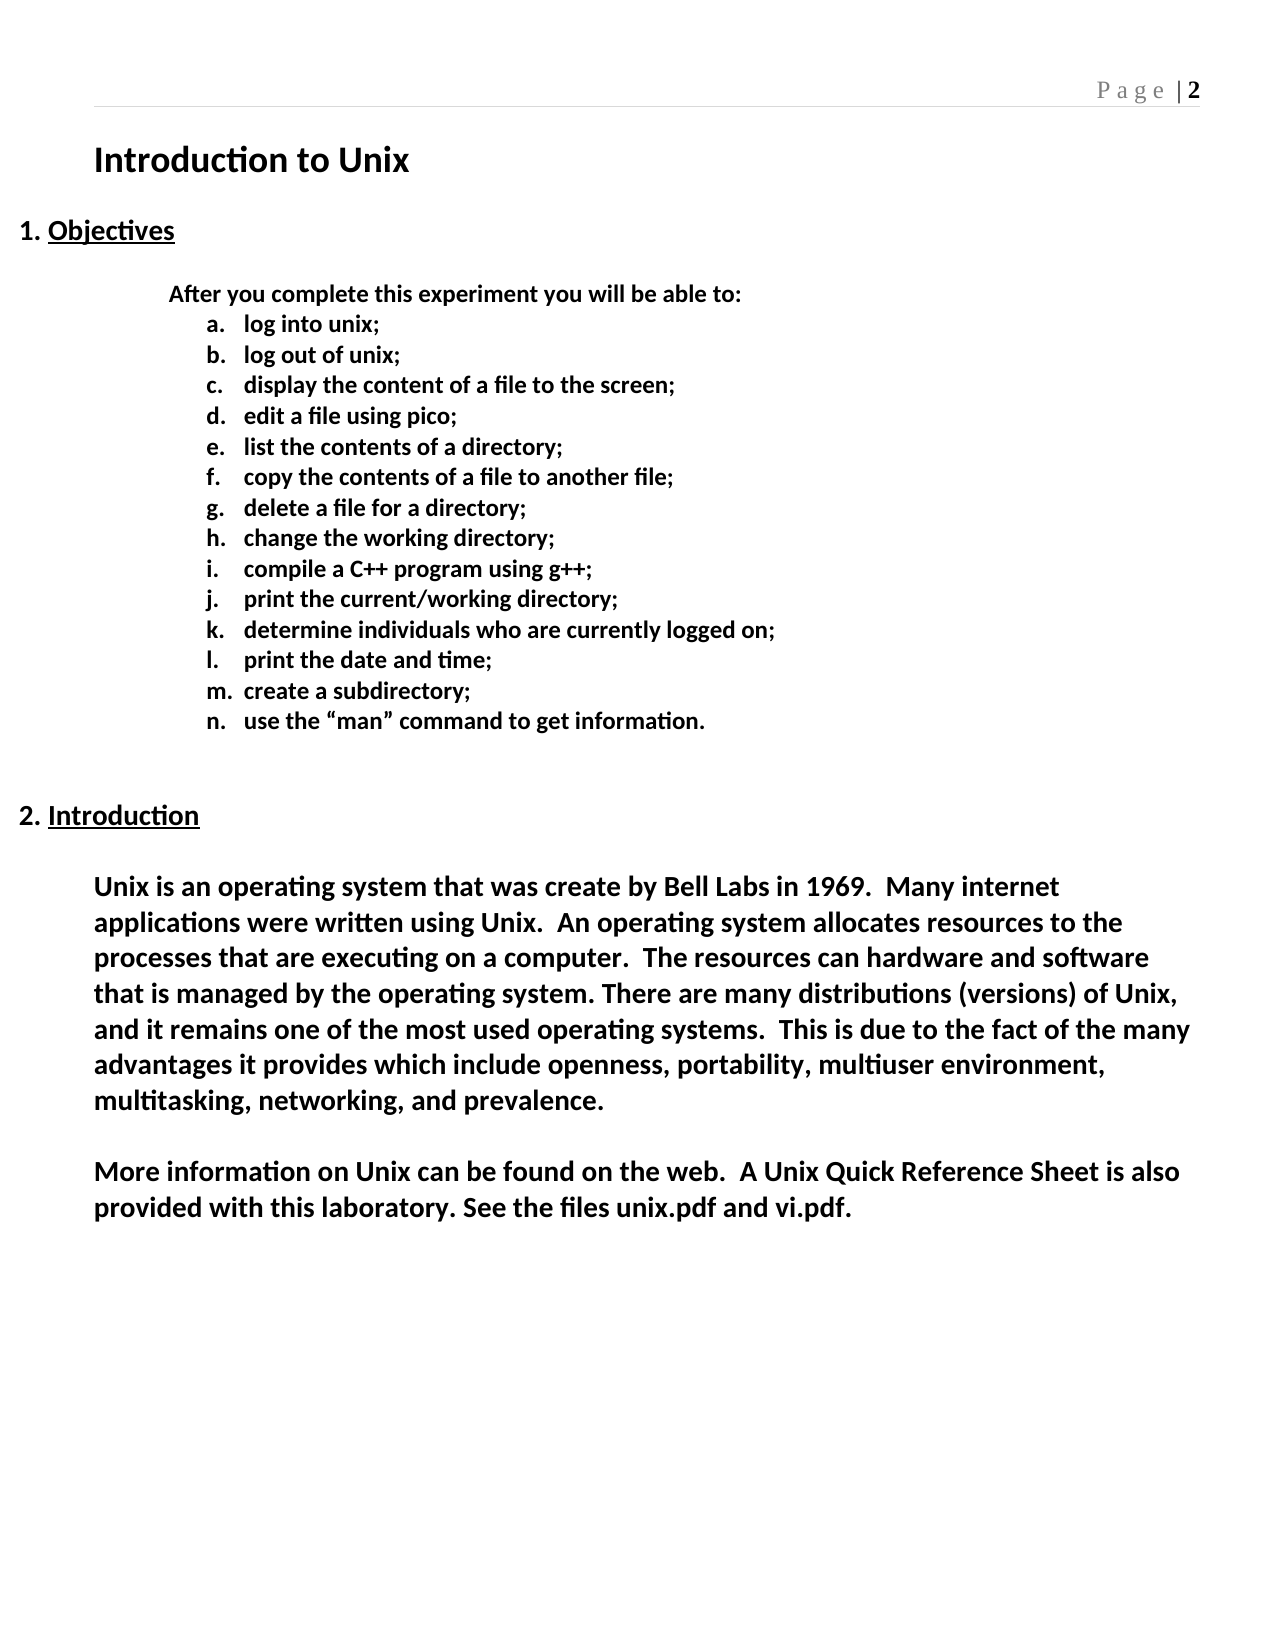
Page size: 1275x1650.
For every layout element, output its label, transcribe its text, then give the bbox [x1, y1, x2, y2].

list Unix is an operating system that was create by Labs in 1969. Many internet applications were written using Unix. An operating system allocates resources to the processes that are executing on a computer. The resources can hardware and software that is managed by the operating system. There are many distributions (versions) of Unix, and it remains one of the most used operating systems. This is due to the fact of the many advantages it provides which include openness, portability, multiuser environment, multitasking, networking, and prevalence. [94, 868, 1200, 1118]
text Introduction to Unix [94, 136, 1200, 181]
list delete a file for a directory; [206, 492, 1200, 522]
list 1. Objectives [19, 212, 1200, 248]
list determine individuals who are currently logged on; [206, 614, 1200, 644]
list log out of unix; [206, 339, 1200, 370]
list log into unix; [206, 309, 1200, 339]
list print the date and time; [206, 644, 1200, 675]
list 2. Introduction [19, 797, 1200, 833]
list print the current/working directory; [206, 583, 1200, 614]
list use the “man” command to get information. [206, 705, 1200, 736]
list After you complete this experiment you will be able to: [169, 278, 1200, 309]
list list the contents of a directory; [206, 431, 1200, 461]
list edit a file using pico; [206, 400, 1200, 431]
list create a subdirectory; [206, 675, 1200, 705]
list More information on Unix can be found on the web. A Unix Quick Reference Sheet is also provided with this laboratory. See the files unix.pdf and vi.pdf. [94, 1153, 1200, 1224]
list display the content of a file to the screen; [206, 370, 1200, 400]
list compile a C++ program using g++; [206, 553, 1200, 583]
list change the working directory; [206, 522, 1200, 553]
list copy the contents of a file to another file; [206, 461, 1200, 492]
